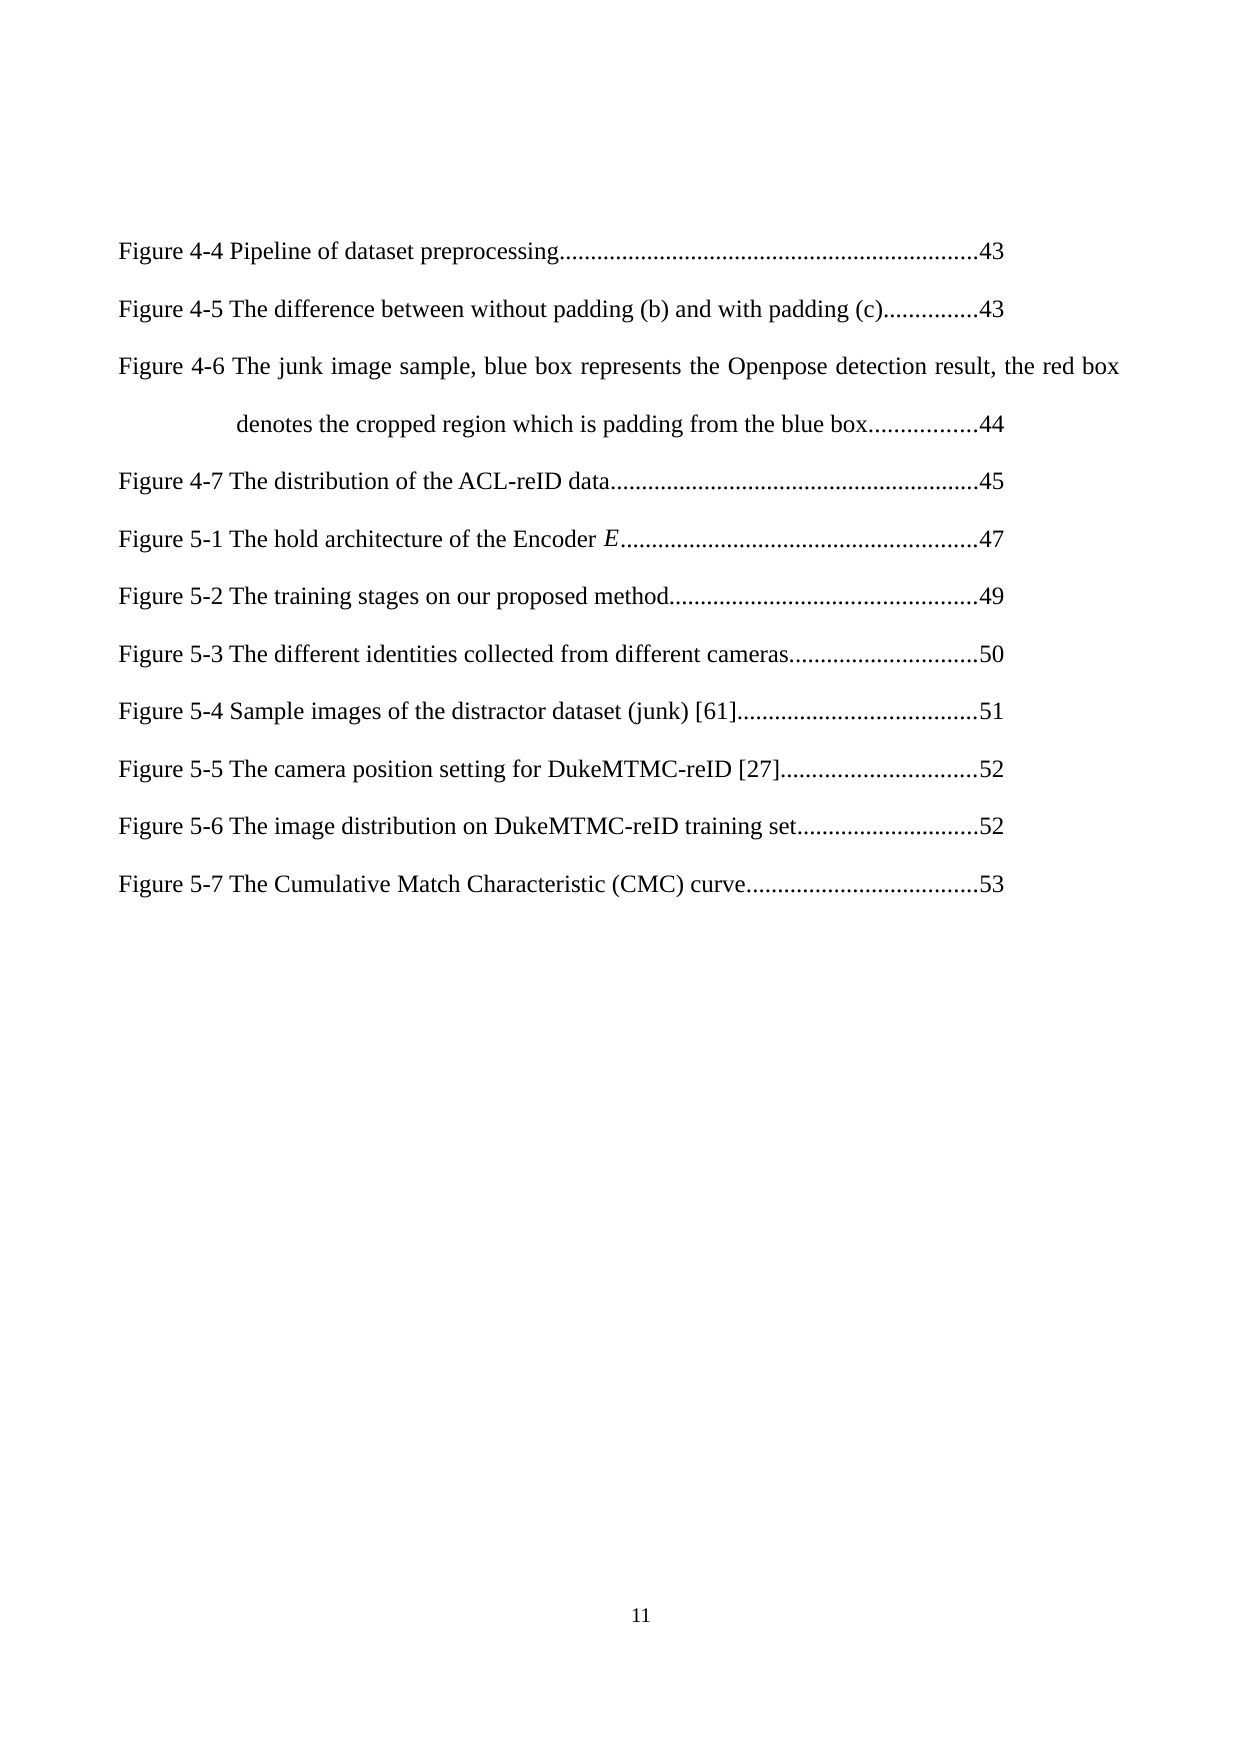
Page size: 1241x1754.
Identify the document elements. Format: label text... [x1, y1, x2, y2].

text Figure 4-7 The distribution of the ACL-reID data 45 [118, 466, 1122, 495]
text Figure 5-6 The image distribution on DukeMTMC-reID training set. 52 [118, 811, 1122, 840]
text Figure 4-5 The difference between without padding (b) and with padding (c). 43 [118, 294, 1122, 322]
text Figure 4-4 Pipeline of dataset preprocessing 43 [118, 236, 1122, 265]
text Figure 5-1 The hold architecture of the Encoder 47 [118, 524, 1122, 552]
text Figure 5-2 The training stages on our proposed method 49 [118, 581, 1122, 610]
text Figure 5-3 The different identities collected from different cameras. 50 [118, 639, 1122, 667]
text Figure 5-7 The Cumulative Match Characteristic (CMC) curve. 53 [118, 869, 1122, 897]
text Figure 5-5 The camera position setting for DukeMTMC-reID [27] 52 [118, 754, 1122, 782]
text Figure 4-6 The junk image sample, blue box represents the Openpose detection result, the red box denotes the cropped region which is padding from the blue box. 44 [118, 351, 1122, 437]
text Figure 5-4 Sample images of the distractor dataset (junk) [61] 51 [118, 696, 1122, 725]
